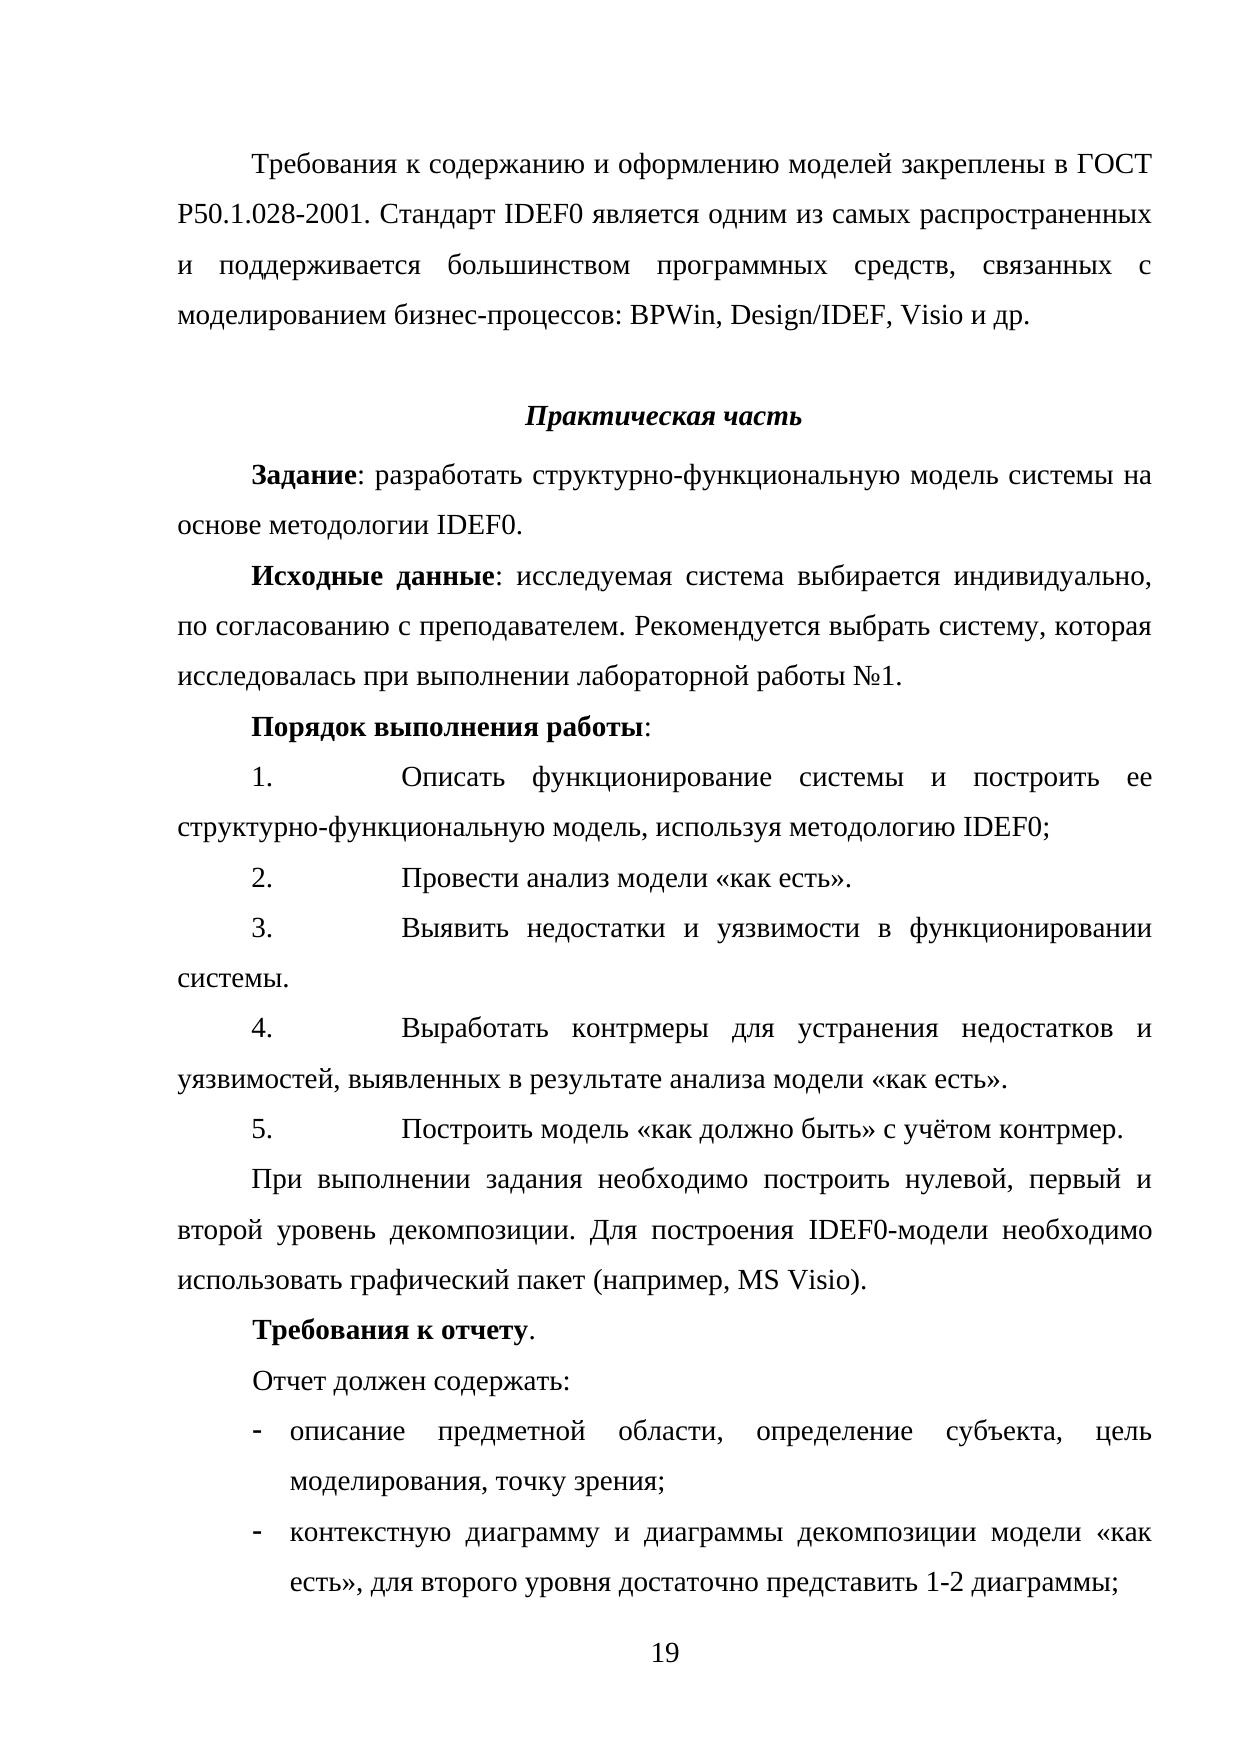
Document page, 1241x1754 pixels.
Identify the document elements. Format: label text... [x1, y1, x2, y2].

text Порядок выполнения работы: [177, 709, 1153, 742]
text Исходные данные: исследуемая система выбирается индивидуально, по согласованию с преподавателем. Рекомендуется выбрать систему, которая исследовалась при выполнении лабораторной работы №1. [177, 558, 1153, 692]
list Описать функционирование системы и построить ее структурно-функциональную модель, используя методологию IDEF0; [177, 759, 1153, 843]
list описание предметной области, определение субъекта, цель моделирования, точку зрения; [252, 1413, 1153, 1497]
list Провести анализ модели «как есть». [177, 860, 1153, 893]
text Задание: разработать структурно-функциональную модель системы на основе методологии IDEF0. [177, 457, 1153, 541]
text Практическая часть [177, 398, 1153, 431]
text Требования к отчету. [177, 1312, 1153, 1346]
text Требования к содержанию и оформлению моделей закреплены в ГОСТ Р50.1.028-2001. Стандарт IDEF0 является одним из самых распространенных и поддерживается большинством программных средств, связанных с моделированием бизнес-процессов: BPWin, Design/IDEF, Visio и др. [177, 146, 1153, 331]
list Выработать контрмеры для устранения недостатков и уязвимостей, выявленных в результате анализа модели «как есть». [177, 1011, 1153, 1094]
list Построить модель «как должно быть» с учётом контрмер. [177, 1111, 1153, 1145]
list Выявить недостатки и уязвимости в функционировании системы. [177, 910, 1153, 994]
text Отчет должен содержать: [177, 1363, 1153, 1396]
list контекстную диаграмму и диаграммы декомпозиции модели «как есть», для второго уровня достаточно представить 1-2 диаграммы; [252, 1514, 1153, 1598]
text При выполнении задания необходимо построить нулевой, первый и второй уровень декомпозиции. Для построения IDEF0-модели необходимо использовать графический пакет (например, MS Visio). [177, 1162, 1153, 1296]
